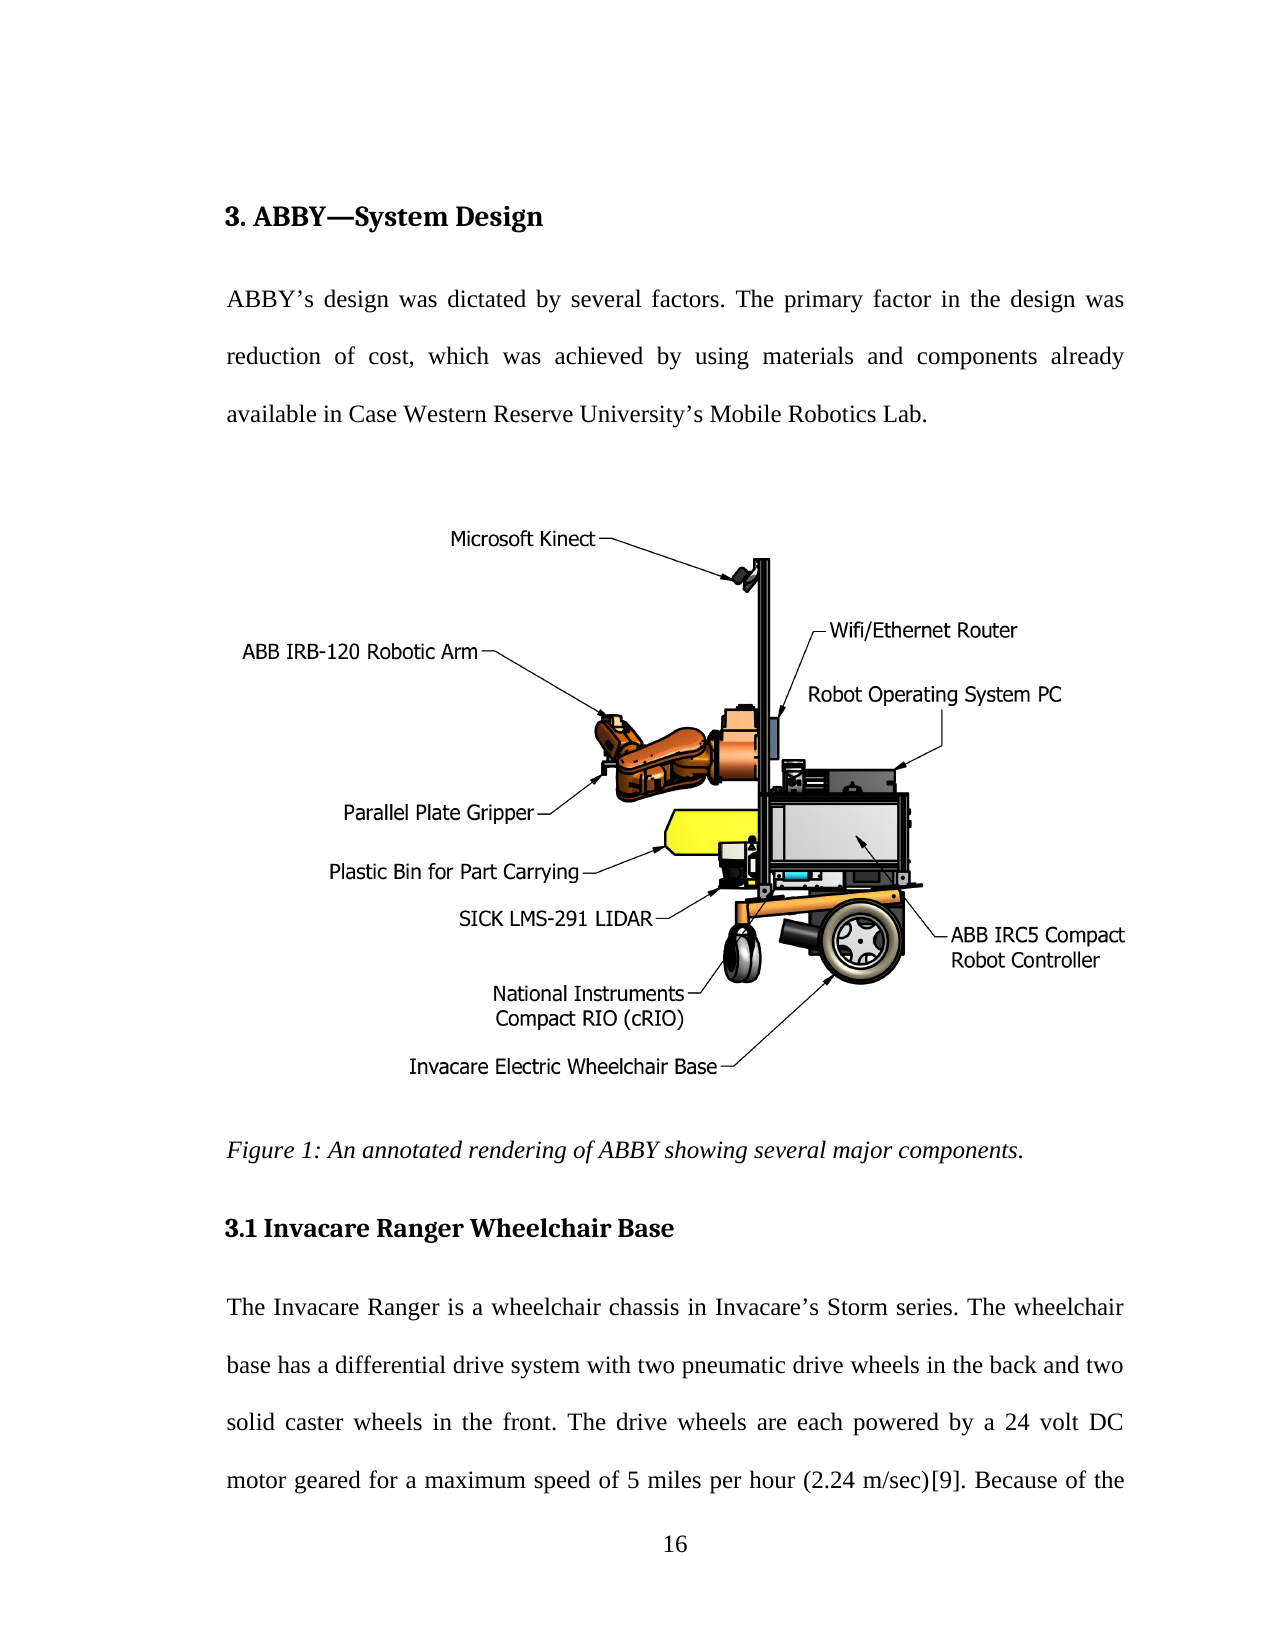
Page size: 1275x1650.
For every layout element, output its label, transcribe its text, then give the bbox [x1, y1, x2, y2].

text ABBY’s design was dictated by several factors. The primary factor in the design was reduction of cost, which was achieved by using materials and components already available in Case Western Reserve University’s Mobile Robotics Lab. [226, 284, 1125, 427]
text Figure 1: An annotated rendering of ABBY showing several major components. [226, 1135, 1125, 1164]
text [226, 1292, 1125, 1493]
subtitle Invacare Ranger Wheelchair Base [225, 1213, 1125, 1244]
subtitle ABBY—System Design [225, 200, 1125, 233]
